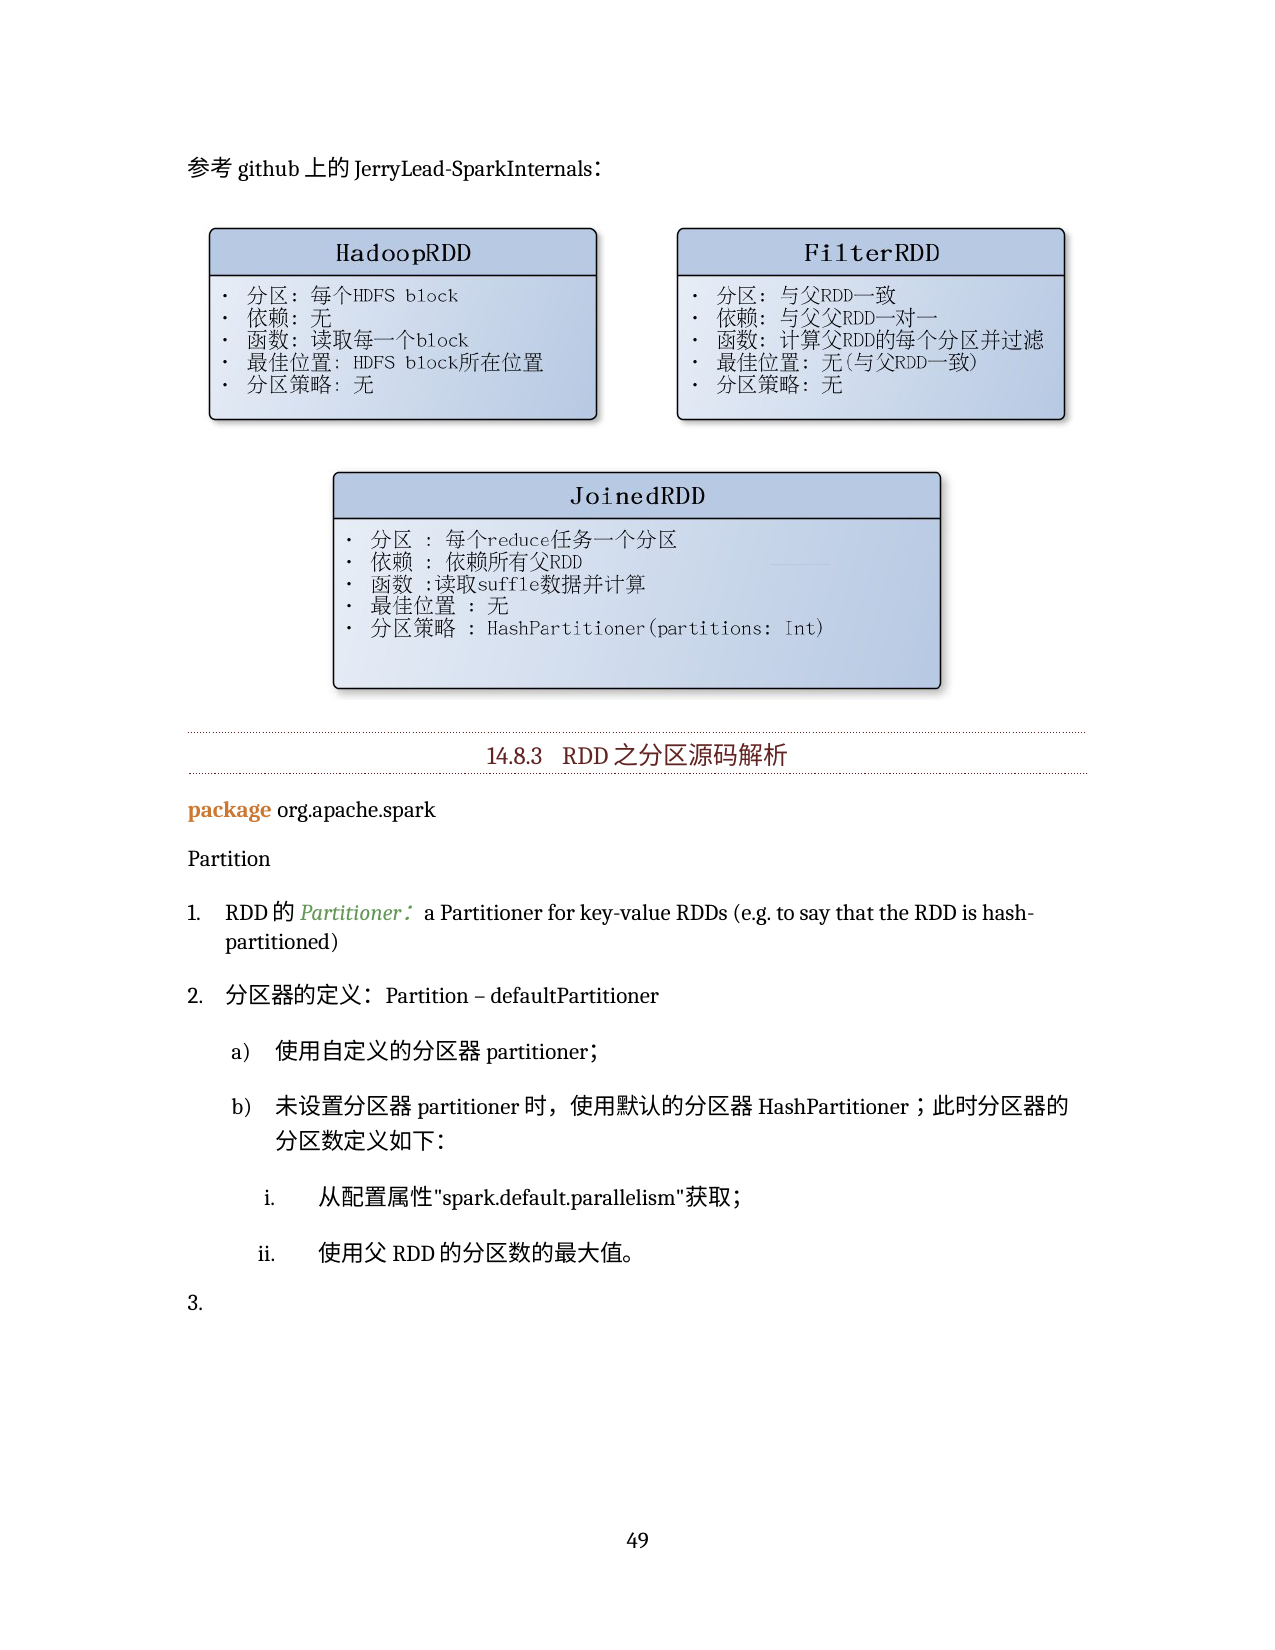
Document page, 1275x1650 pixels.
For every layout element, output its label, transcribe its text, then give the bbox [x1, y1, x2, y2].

subtitle RDD之分区源码解析 [187, 732, 1087, 774]
text 参考github上的JerryLead-SparkInternals： [187, 150, 1087, 183]
list 未设置分区器partitioner时，使用默认的分区器HashPartitioner；此时分区器的分区数定义如下： [231, 1088, 1087, 1156]
text Partition [187, 846, 1087, 872]
text package org.apache.spark [187, 797, 1087, 823]
list 分区器的定义：Partition – defaultPartitioner [187, 977, 1087, 1010]
list 使用自定义的分区器partitioner； [231, 1033, 1087, 1066]
list 从配置属性"spark.default.parallelism"获取； [275, 1179, 1087, 1212]
list RDD的Partitioner：a Partitioner for key-value RDDs (e.g. to say that the RDD is hash-partitioned) [187, 894, 1087, 955]
list 使用父RDD的分区数的最大值。 [275, 1234, 1087, 1268]
